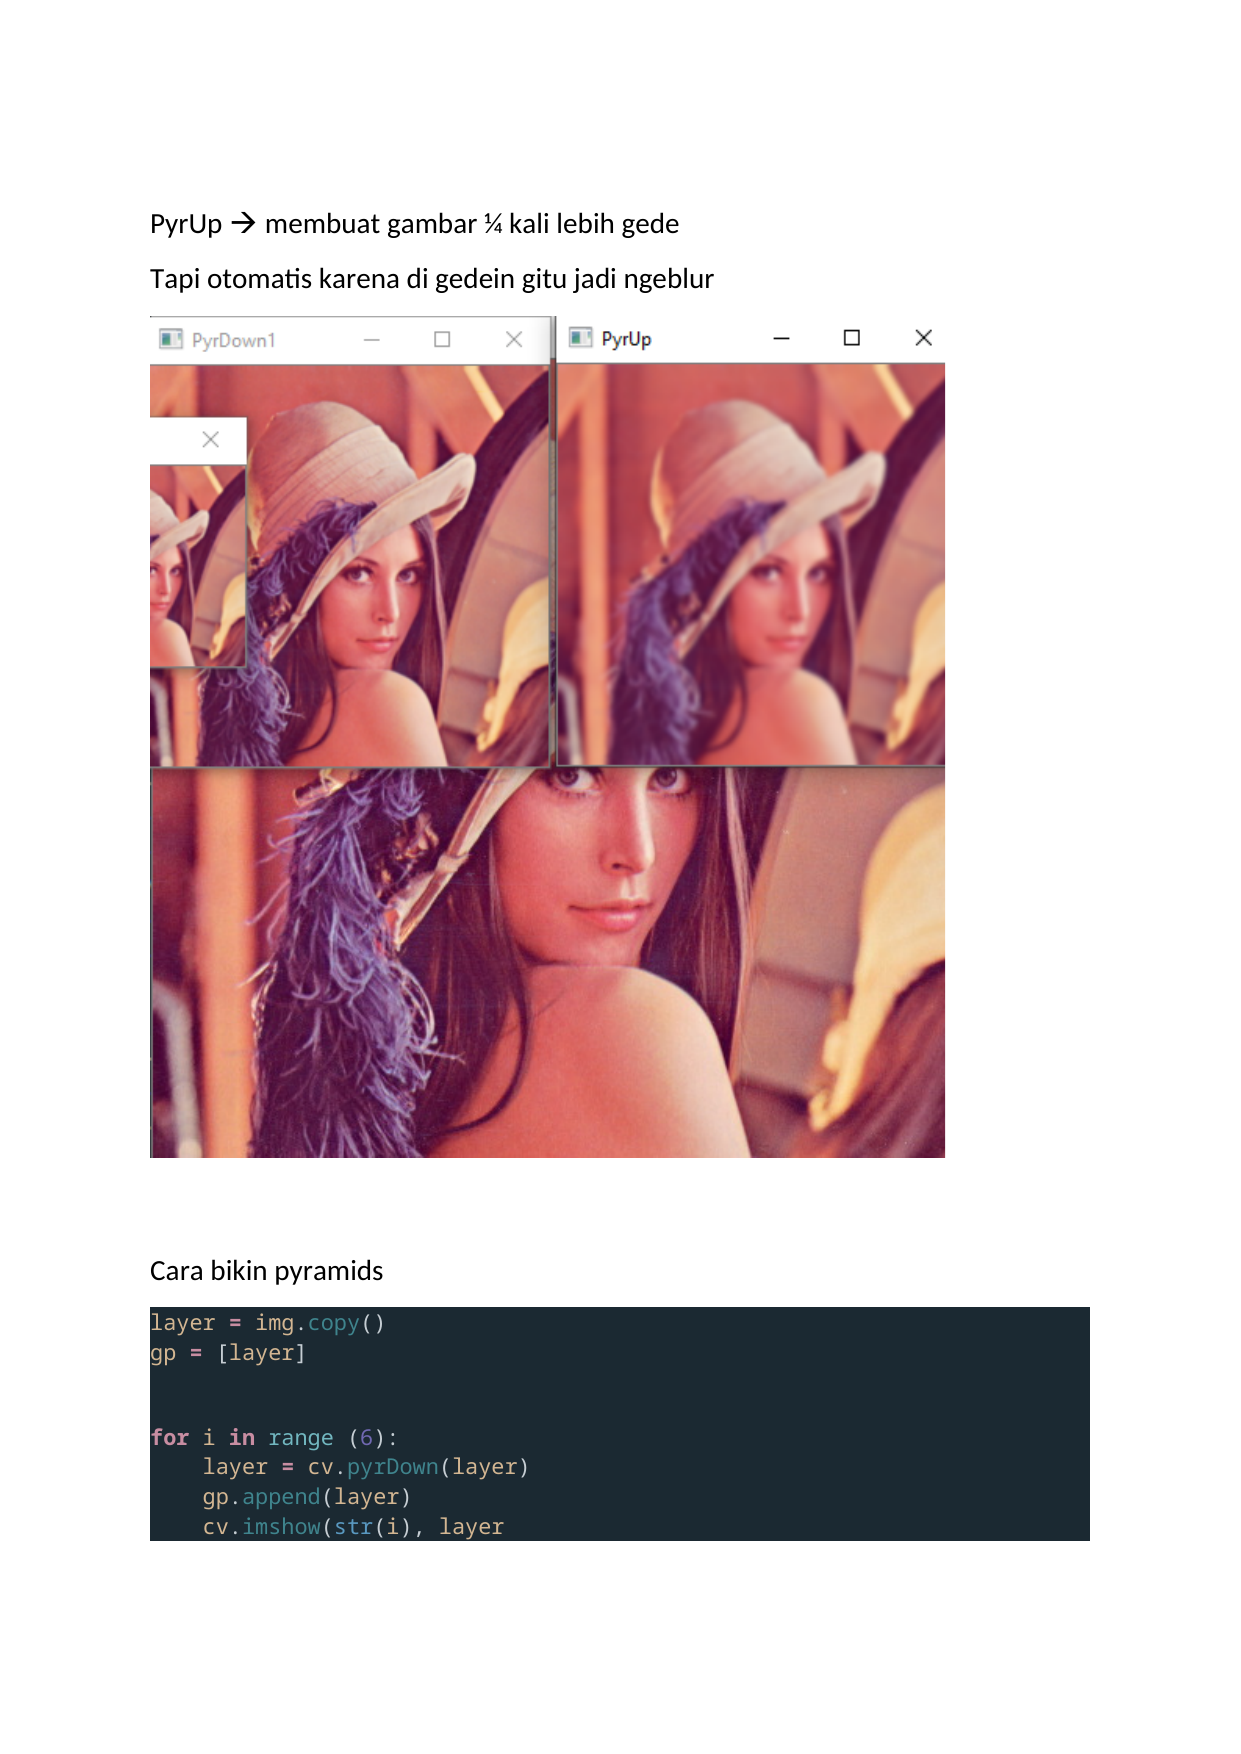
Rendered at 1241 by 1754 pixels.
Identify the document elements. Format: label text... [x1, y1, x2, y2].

picture [150, 316, 946, 1158]
text layer = img.copy() [150, 1307, 1090, 1337]
text layer = cv.pyrDown(layer) [150, 1451, 1090, 1481]
text gp = [layer] [150, 1337, 1090, 1367]
text cv.imshow(str(i), layer [150, 1511, 1090, 1541]
text for i in range (6): [150, 1422, 1090, 1451]
text Tapi otomatis karena di gedein gitu jadi ngeblur [150, 260, 1090, 296]
text gp.append(layer) [150, 1481, 1090, 1511]
text Cara bikin pyramids [150, 1252, 1090, 1288]
text PyrUp membuat gambar ¼ kali lebih gede [150, 205, 1090, 241]
